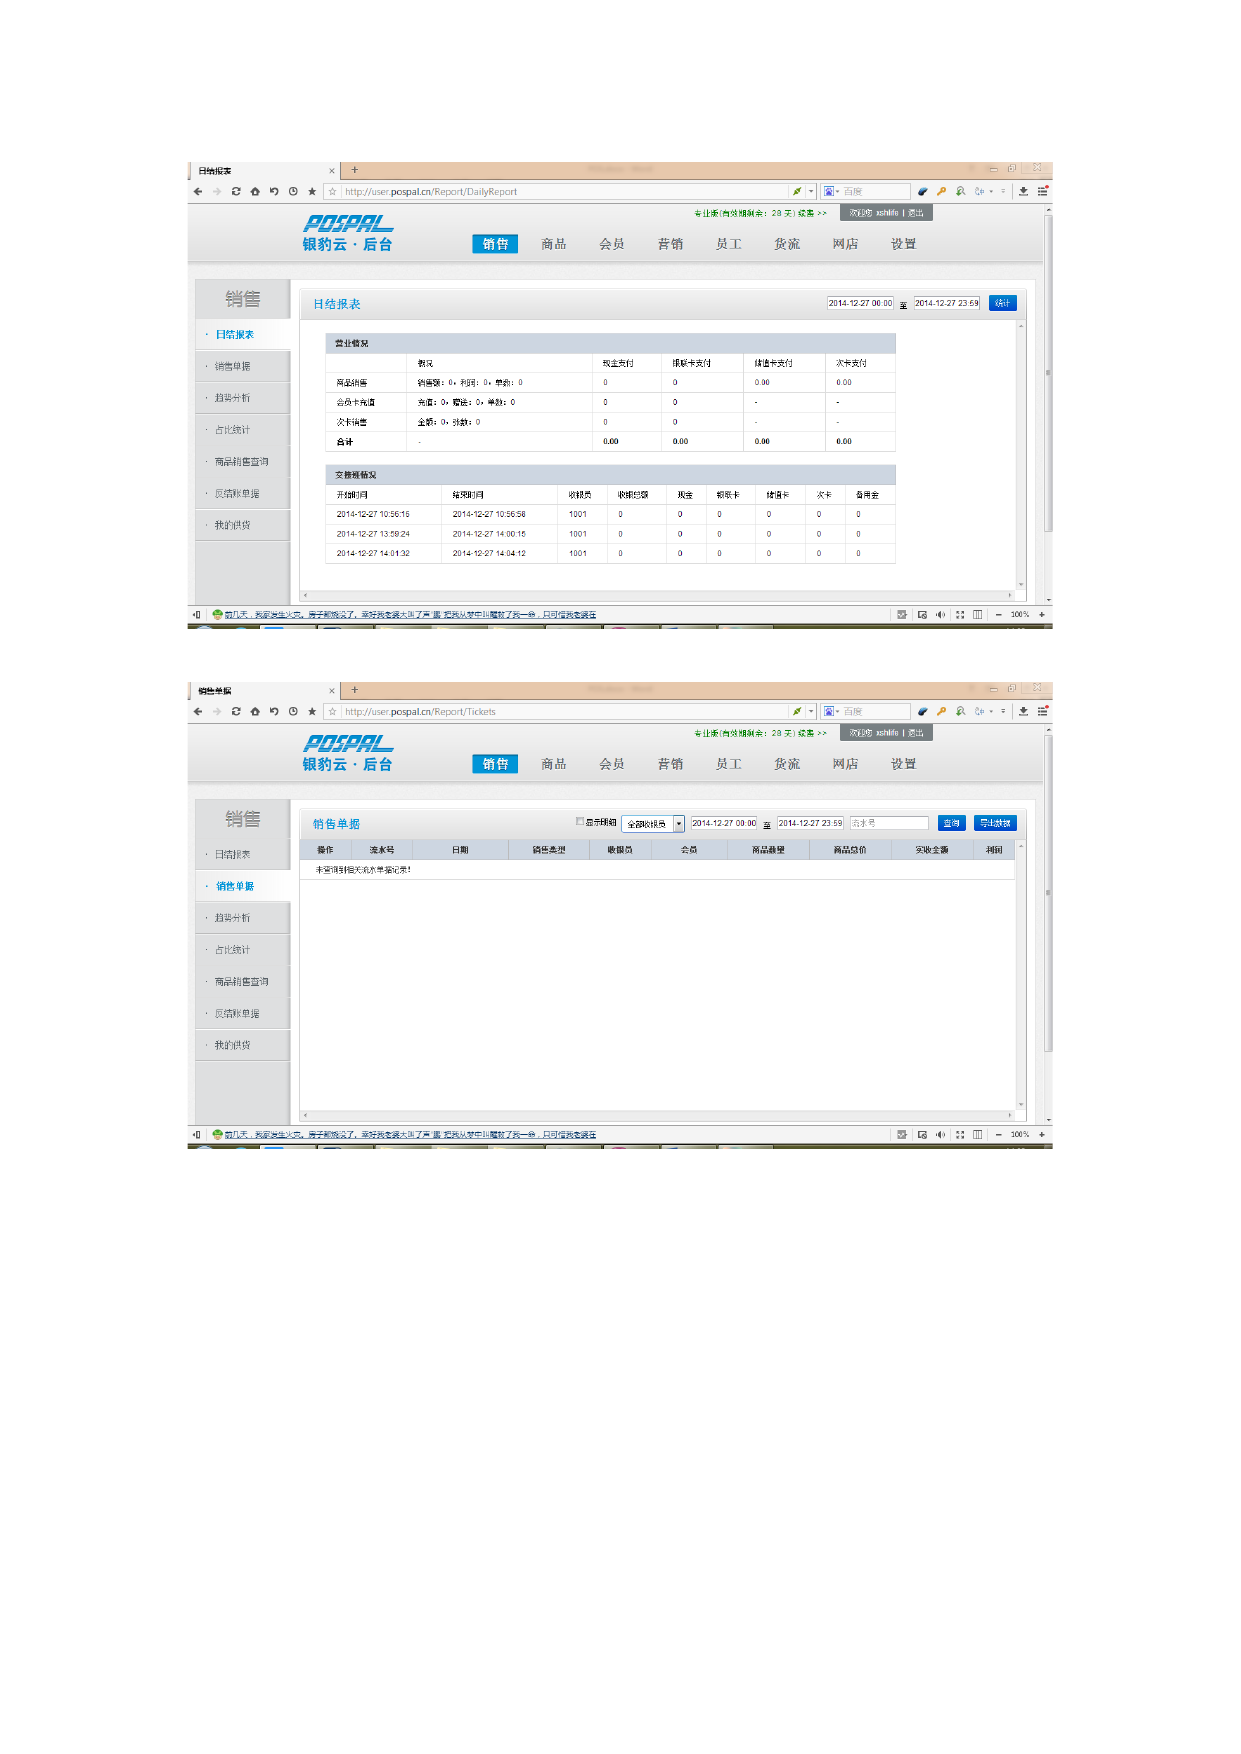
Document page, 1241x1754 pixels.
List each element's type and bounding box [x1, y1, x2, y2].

picture [187, 162, 1053, 629]
picture [187, 682, 1053, 1149]
